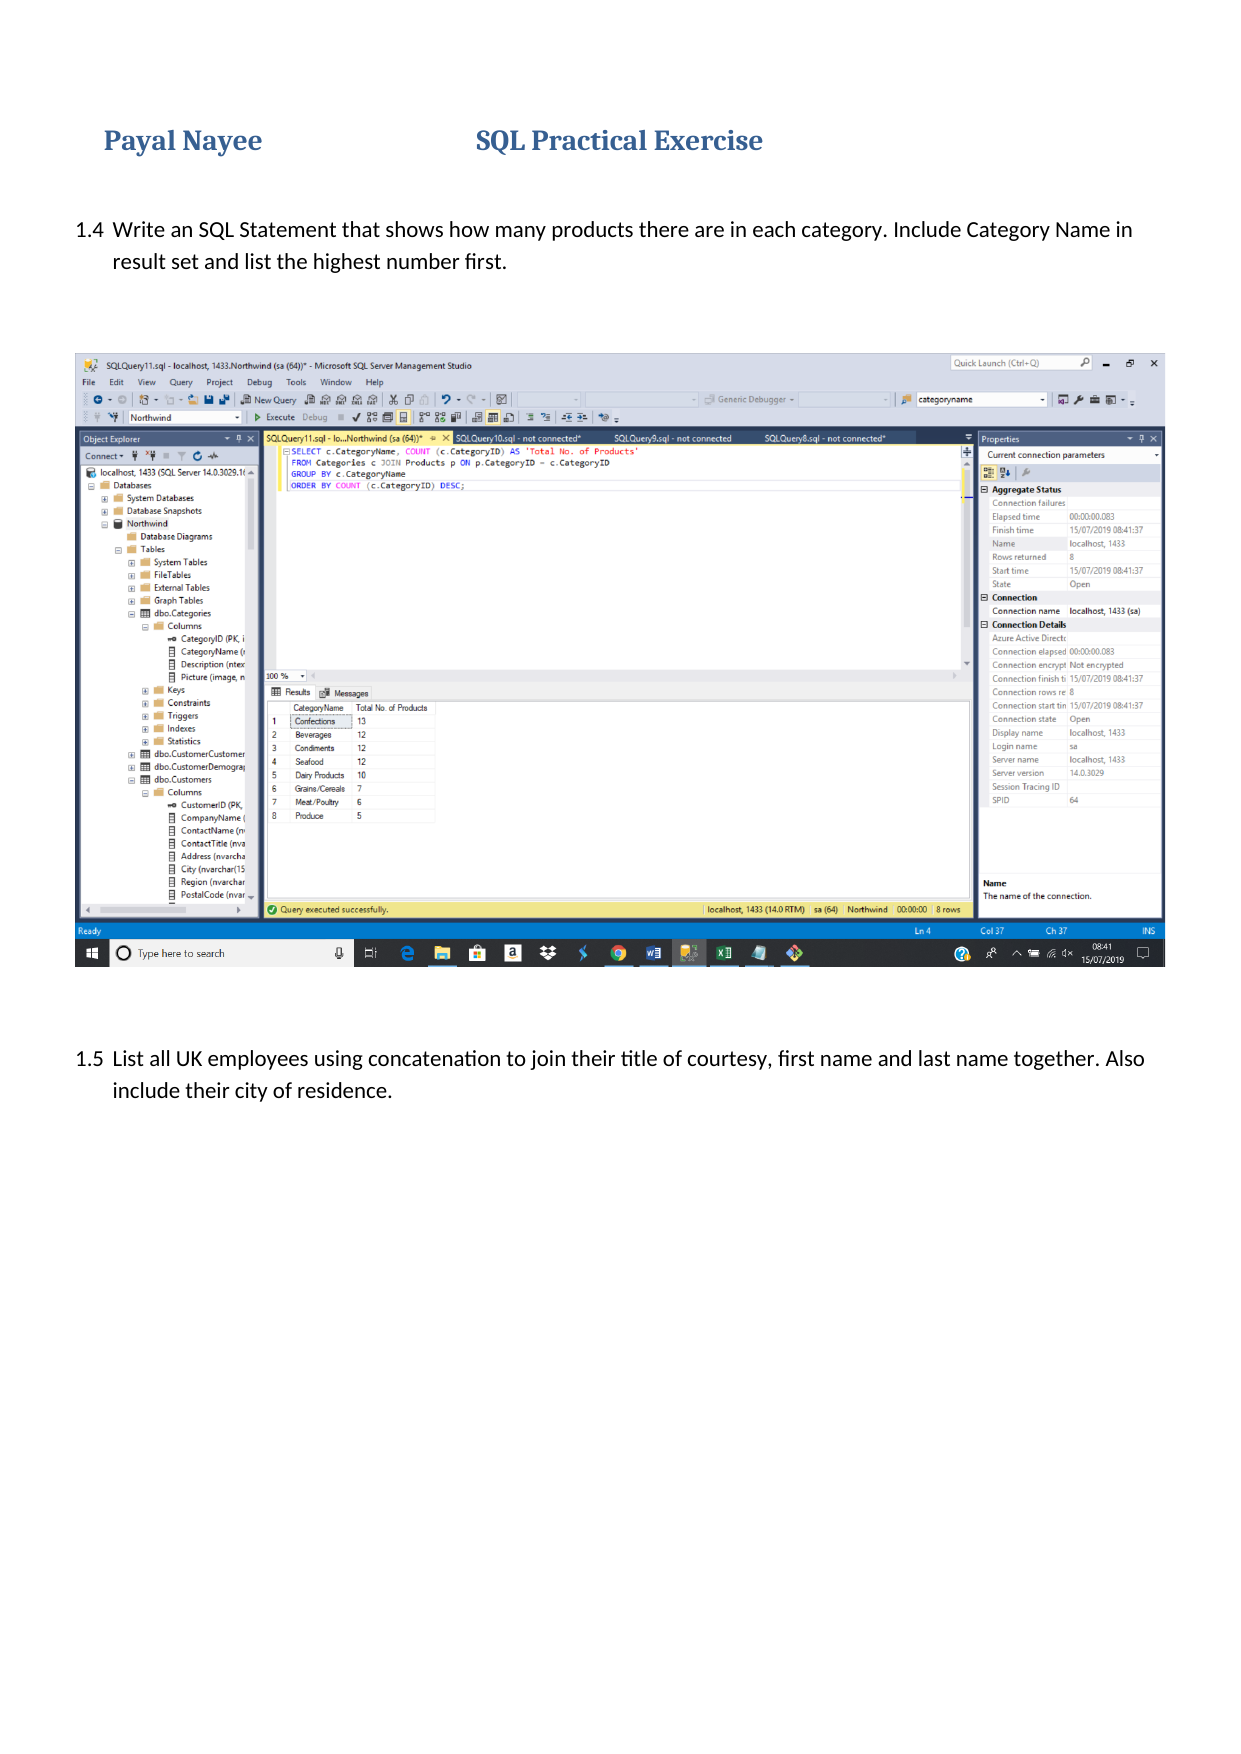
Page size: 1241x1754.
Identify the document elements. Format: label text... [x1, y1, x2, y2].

picture [75, 353, 1166, 967]
list Write an SQL Statement that shows how many products there are in each category. Include Category Name in result set and list the highest number first. [75, 215, 1165, 275]
list List all UK employees using concatenation to join their title of courtesy, first name and last name together. Also include their city of residence. [75, 1044, 1165, 1105]
